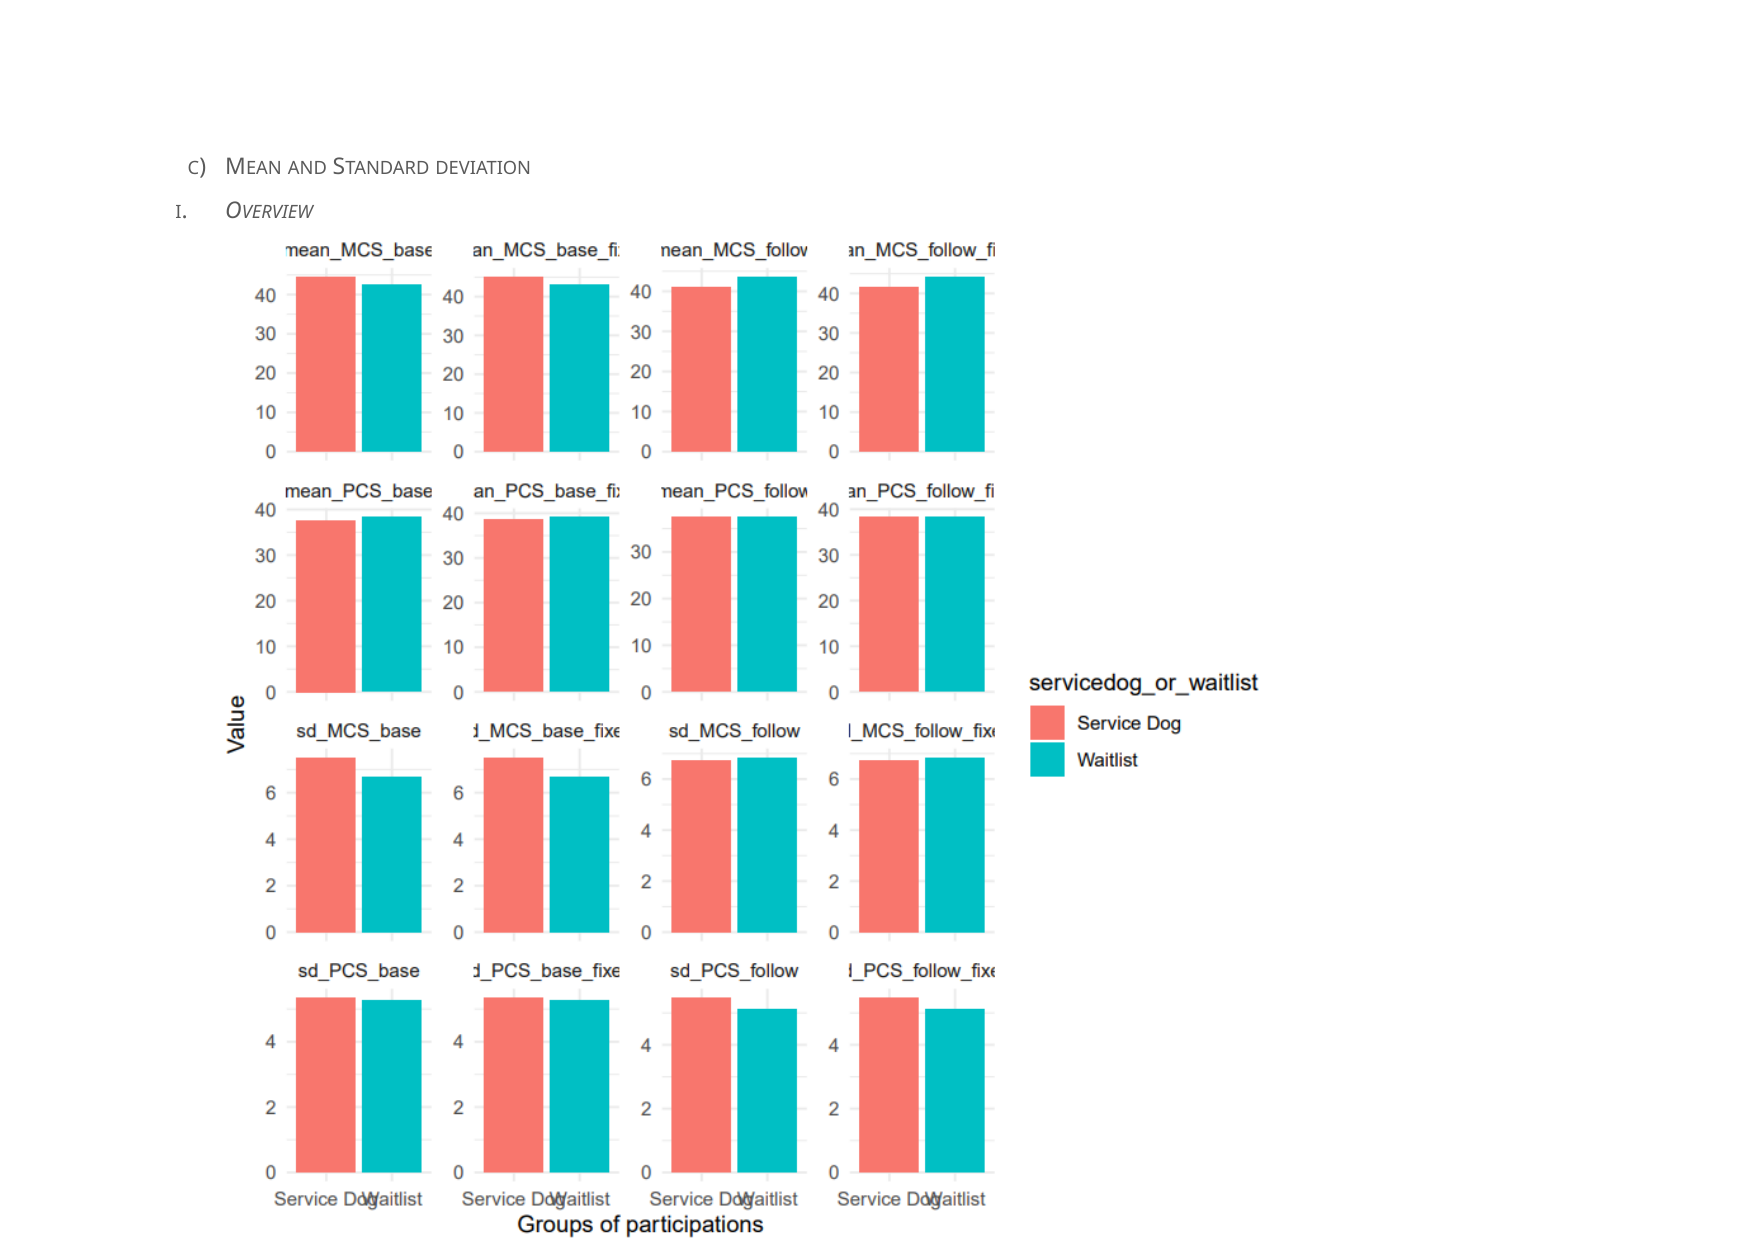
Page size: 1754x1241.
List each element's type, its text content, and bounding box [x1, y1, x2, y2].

picture [220, 240, 1274, 1241]
subtitle Overview [187, 194, 1604, 226]
subtitle Mean and Standard deviation [187, 150, 1604, 181]
